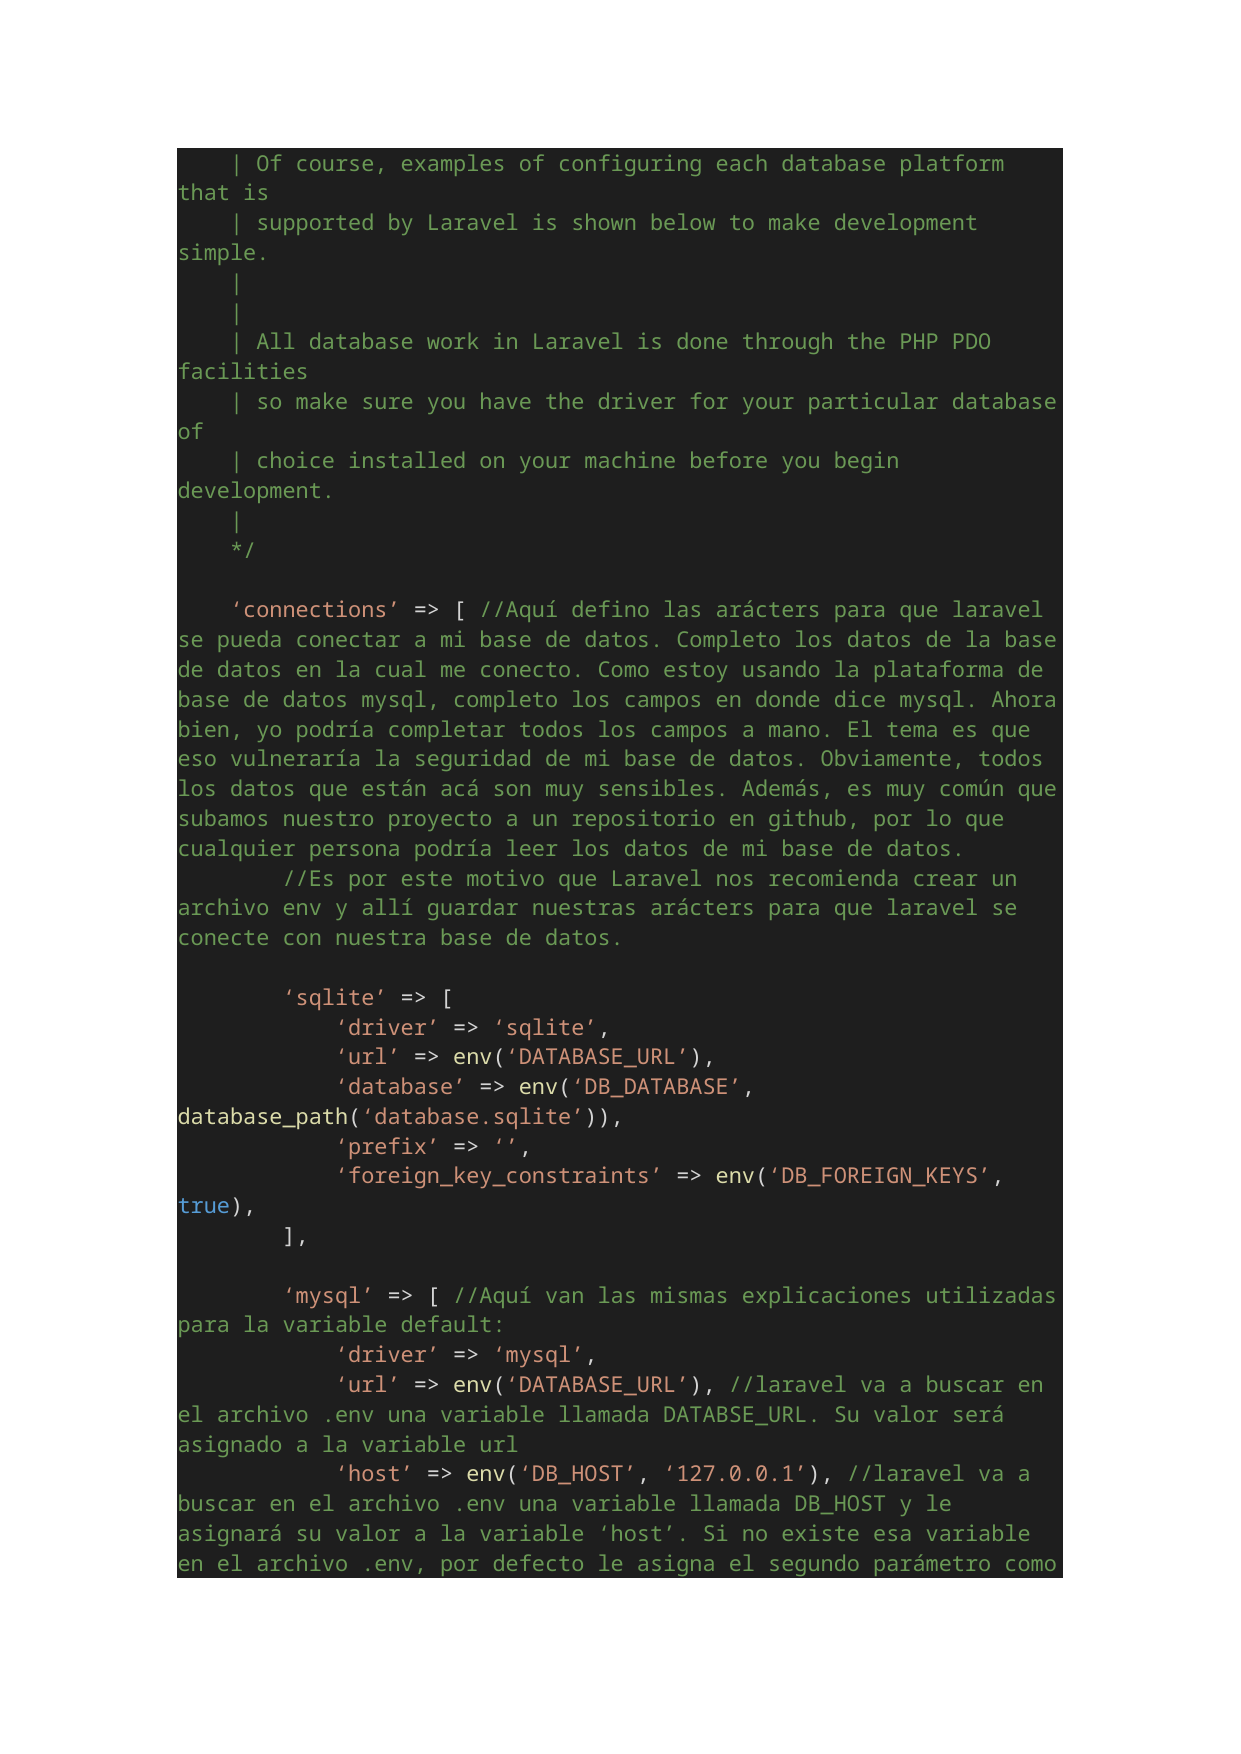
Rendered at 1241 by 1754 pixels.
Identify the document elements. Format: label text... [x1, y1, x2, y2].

text | so make sure you have the driver for your particular database of [177, 386, 1063, 446]
text | Of course, examples of configuring each database platform that is [177, 148, 1063, 207]
text ‘prefix’ => ‘’, [177, 1131, 1063, 1161]
text | [177, 505, 1063, 535]
text ‘mysql’ => [ //Aquí van las mismas explicaciones utilizadas para la variable default: [177, 1280, 1063, 1339]
text ‘url’ => env(‘DATABASE_URL’), //laravel va a buscar en el archivo .env una variable llamada DATABSE_URL. Su valor será asignado a la variable url [177, 1369, 1063, 1458]
text ‘sqlite’ => [ [177, 982, 1063, 1012]
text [177, 1458, 1063, 1578]
text ‘driver’ => ‘sqlite’, [177, 1012, 1063, 1041]
text | [177, 297, 1063, 326]
text | supported by Laravel is shown below to make development simple. [177, 207, 1063, 267]
text */ [177, 535, 1063, 565]
text ‘foreign_key_constraints’ => env(‘DB_FOREIGN_KEYS’, true), [177, 1161, 1063, 1220]
text ‘connections’ => [ //Aquí defino las arácters para que laravel se pueda conectar a mi base de datos. Completo los datos de la base de datos en la cual me conecto. Como estoy usando la plataforma de base de datos mysql, completo los campos en donde dice mysql. Ahora bien, yo podría completar todos los campos a mano. El tema es que eso vulneraría la seguridad de mi base de datos. Obviamente, todos los datos que están acá son muy sensibles. Además, es muy común que subamos nuestro proyecto a un repositorio en github, por lo que cualquier persona podría leer los datos de mi base de datos. [177, 594, 1063, 863]
text | choice installed on your machine before you begin development. [177, 446, 1063, 505]
text | All database work in Laravel is done through the PHP PDO facilities [177, 326, 1063, 386]
text //Es por este motivo que Laravel nos recomienda crear un archivo env y allí guardar nuestras arácters para que laravel se conecte con nuestra base de datos. [177, 863, 1063, 952]
text | [177, 267, 1063, 297]
text ], [177, 1220, 1063, 1250]
text ‘driver’ => ‘mysql’, [177, 1339, 1063, 1369]
text ‘url’ => env(‘DATABASE_URL’), [177, 1041, 1063, 1071]
text ‘database’ => env(‘DB_DATABASE’, database_path(‘database.sqlite’)), [177, 1071, 1063, 1131]
